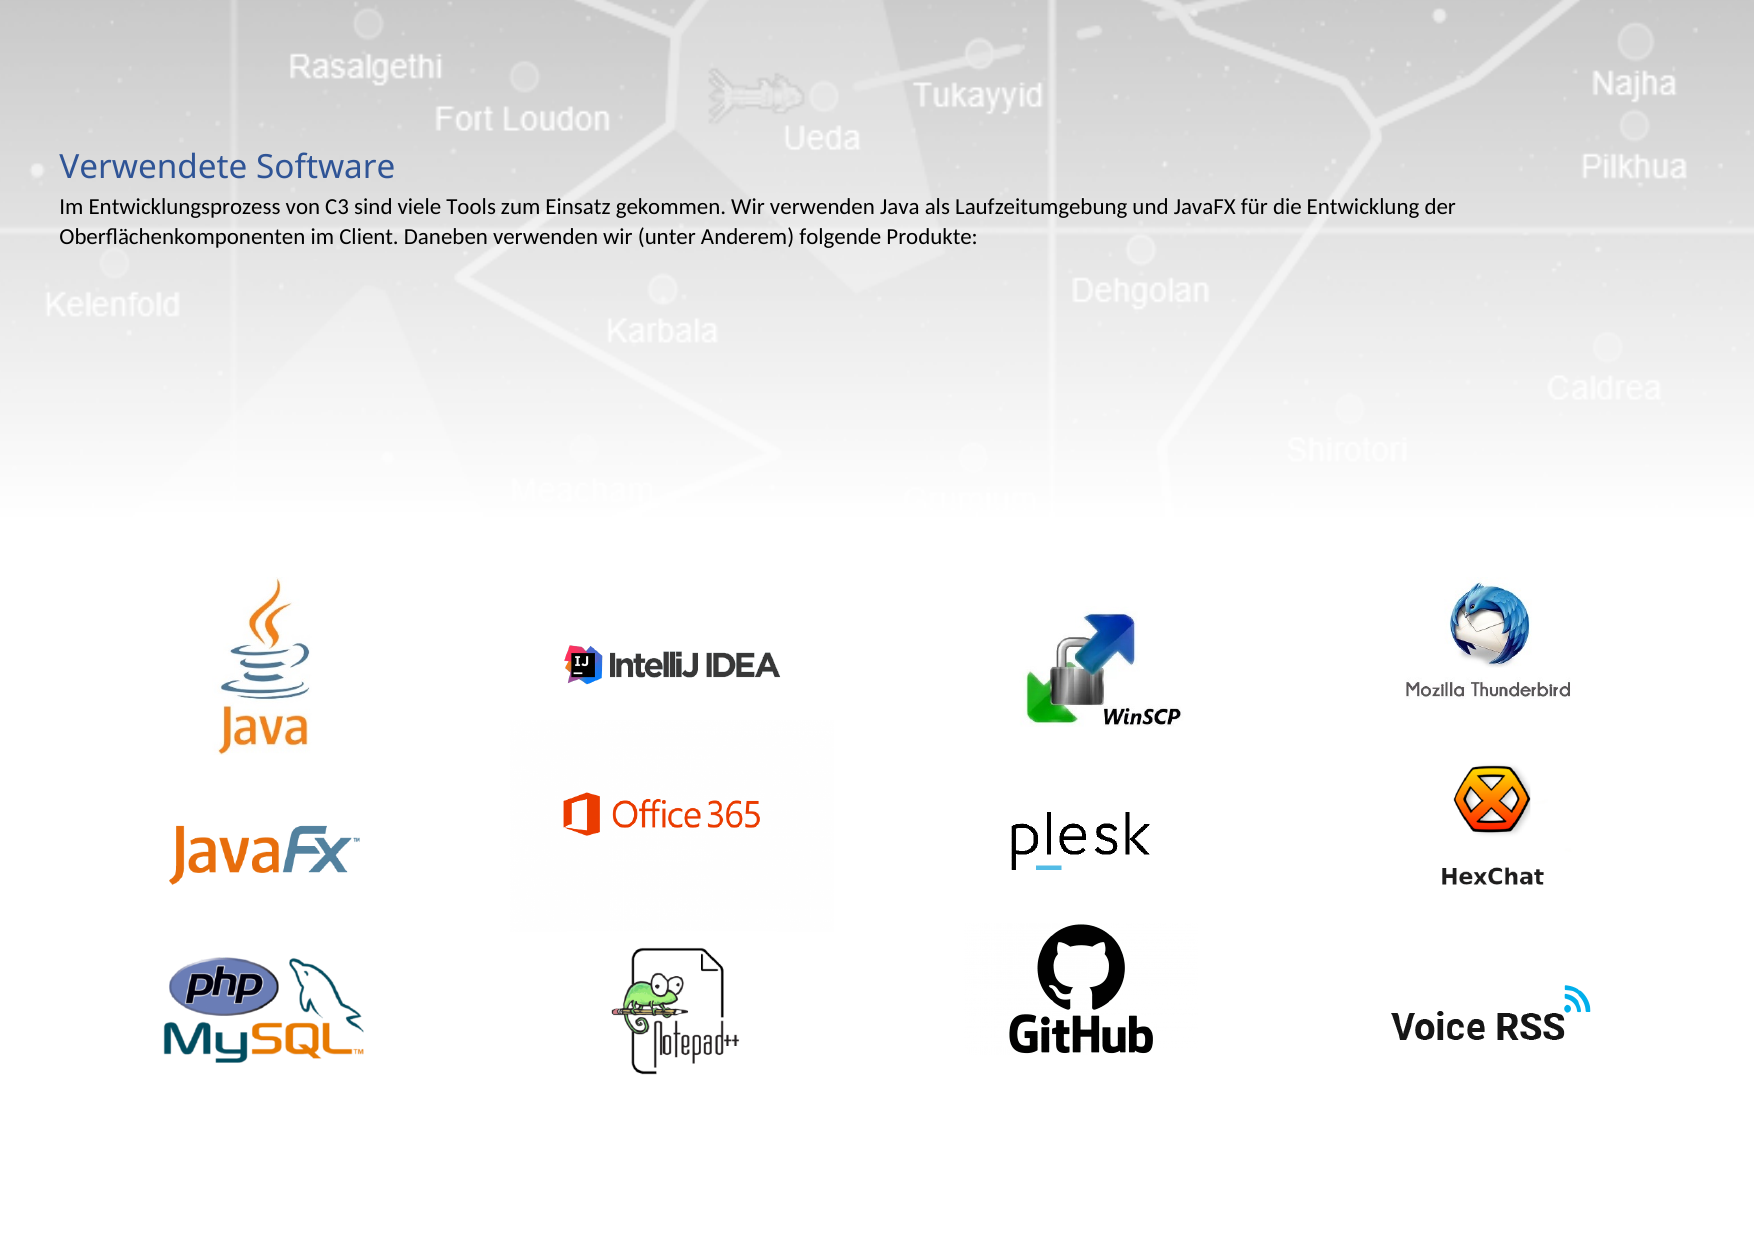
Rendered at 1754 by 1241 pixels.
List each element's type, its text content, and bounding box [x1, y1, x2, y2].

table_header [59, 410, 468, 1091]
picture [1385, 731, 1594, 940]
picture [509, 720, 835, 1091]
subtitle Verwendete Software [59, 143, 1695, 188]
picture [1356, 577, 1623, 704]
table_header [1285, 410, 1694, 1091]
picture [165, 810, 362, 894]
picture [977, 606, 1185, 731]
text Im Entwicklungsprozess von C3 sind viele Tools zum Einsatz gekommen. Wir verwenden Java als Laufzeitumgebung und JavaFX für die Entwicklung der Oberflächenkomponenten im Client. Daneben verwenden wir (unter Anderem) folgende Produkte: [59, 192, 1695, 250]
picture [0, 0, 1754, 531]
table_header [876, 410, 1285, 1091]
table_header [468, 410, 876, 1091]
picture [146, 577, 381, 755]
picture [157, 949, 370, 1065]
picture [563, 633, 781, 693]
picture [963, 758, 1199, 1055]
